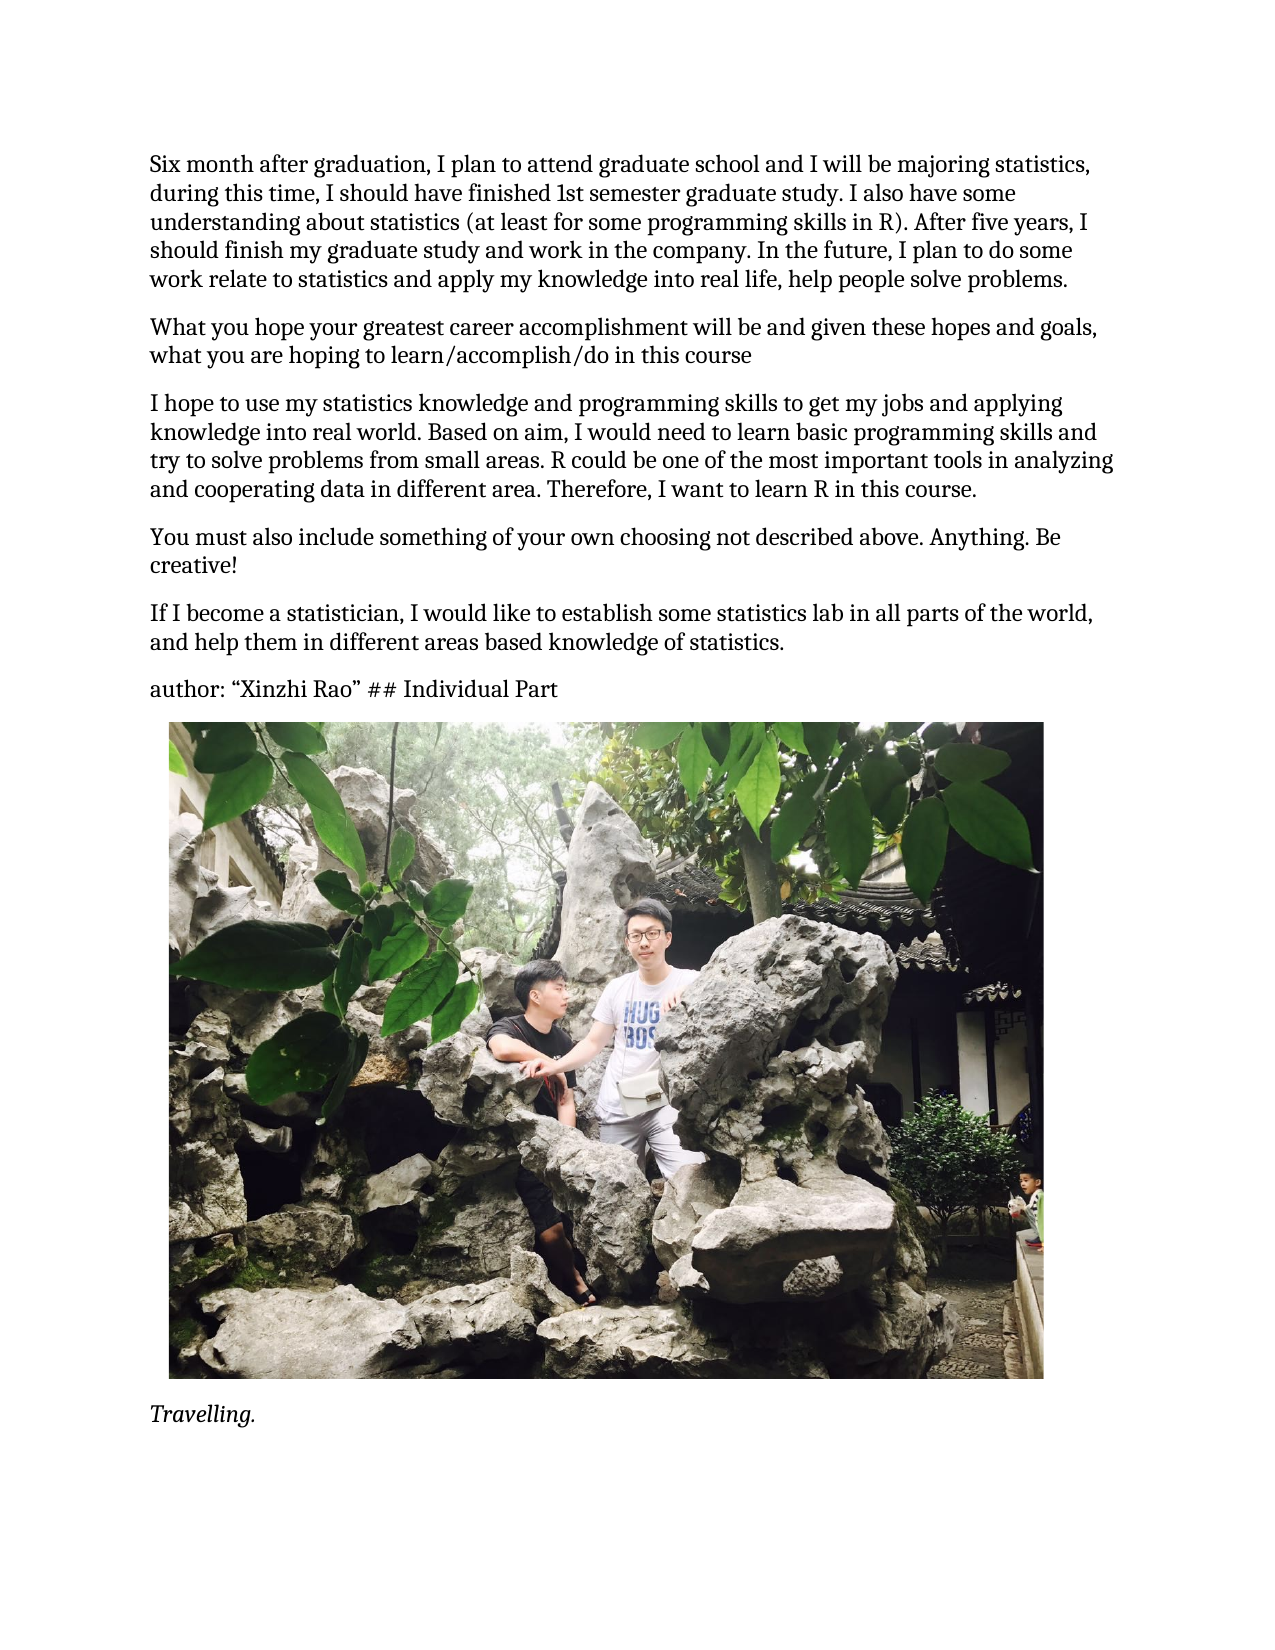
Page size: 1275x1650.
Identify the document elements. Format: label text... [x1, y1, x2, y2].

text author: “Xinzhi Rao” ## Individual Part [150, 675, 1125, 704]
text If I become a statistician, I would like to establish some statistics lab in all parts of the world, and help them in different areas based knowledge of statistics. [150, 599, 1125, 656]
text You must also include something of your own choosing not described above. Anything. Be creative! [150, 522, 1125, 580]
text Travelling. [150, 1399, 1125, 1428]
text I hope to use my statistics knowledge and programming skills to get my jobs and applying knowledge into real world. Based on aim, I would need to learn basic programming skills and try to solve problems from small areas. R could be one of the most important tools in analyzing and cooperating data in different area. Therefore, I want to learn R in this course. [150, 389, 1125, 504]
picture [168, 722, 1044, 1379]
text Six month after graduation, I plan to attend graduate school and I will be majoring statistics, during this time, I should have finished 1st semester graduate study. I also have some understanding about statistics (at least for some programming skills in R). After five years, I should finish my graduate study and work in the company. In the future, I plan to do some work relate to statistics and apply my knowledge into real life, help people solve problems. [150, 150, 1125, 294]
text What you hope your greatest career accomplishment will be and given these hopes and goals, what you are hoping to learn/accomplish/do in this course [150, 312, 1125, 370]
